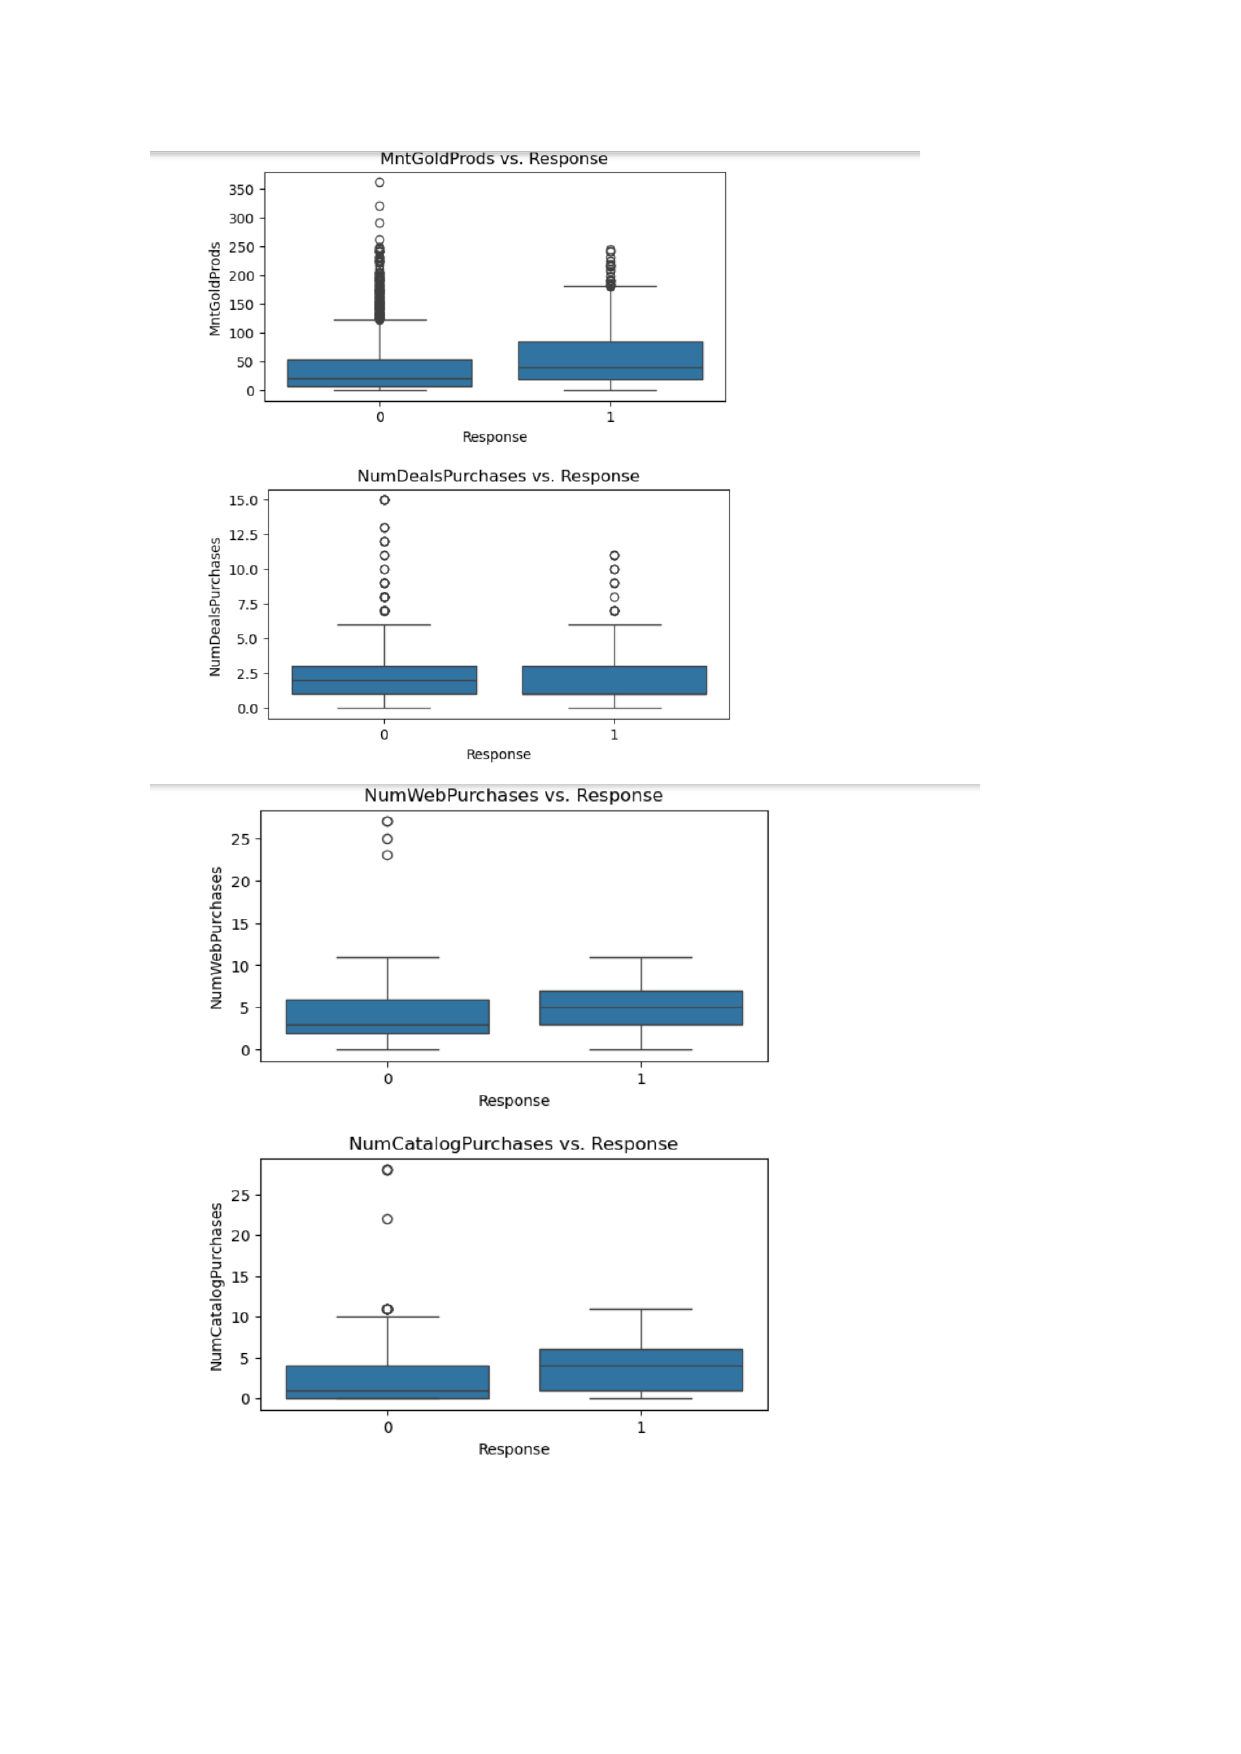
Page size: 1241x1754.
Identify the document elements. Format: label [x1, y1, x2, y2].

picture [150, 150, 921, 766]
picture [150, 784, 980, 1461]
